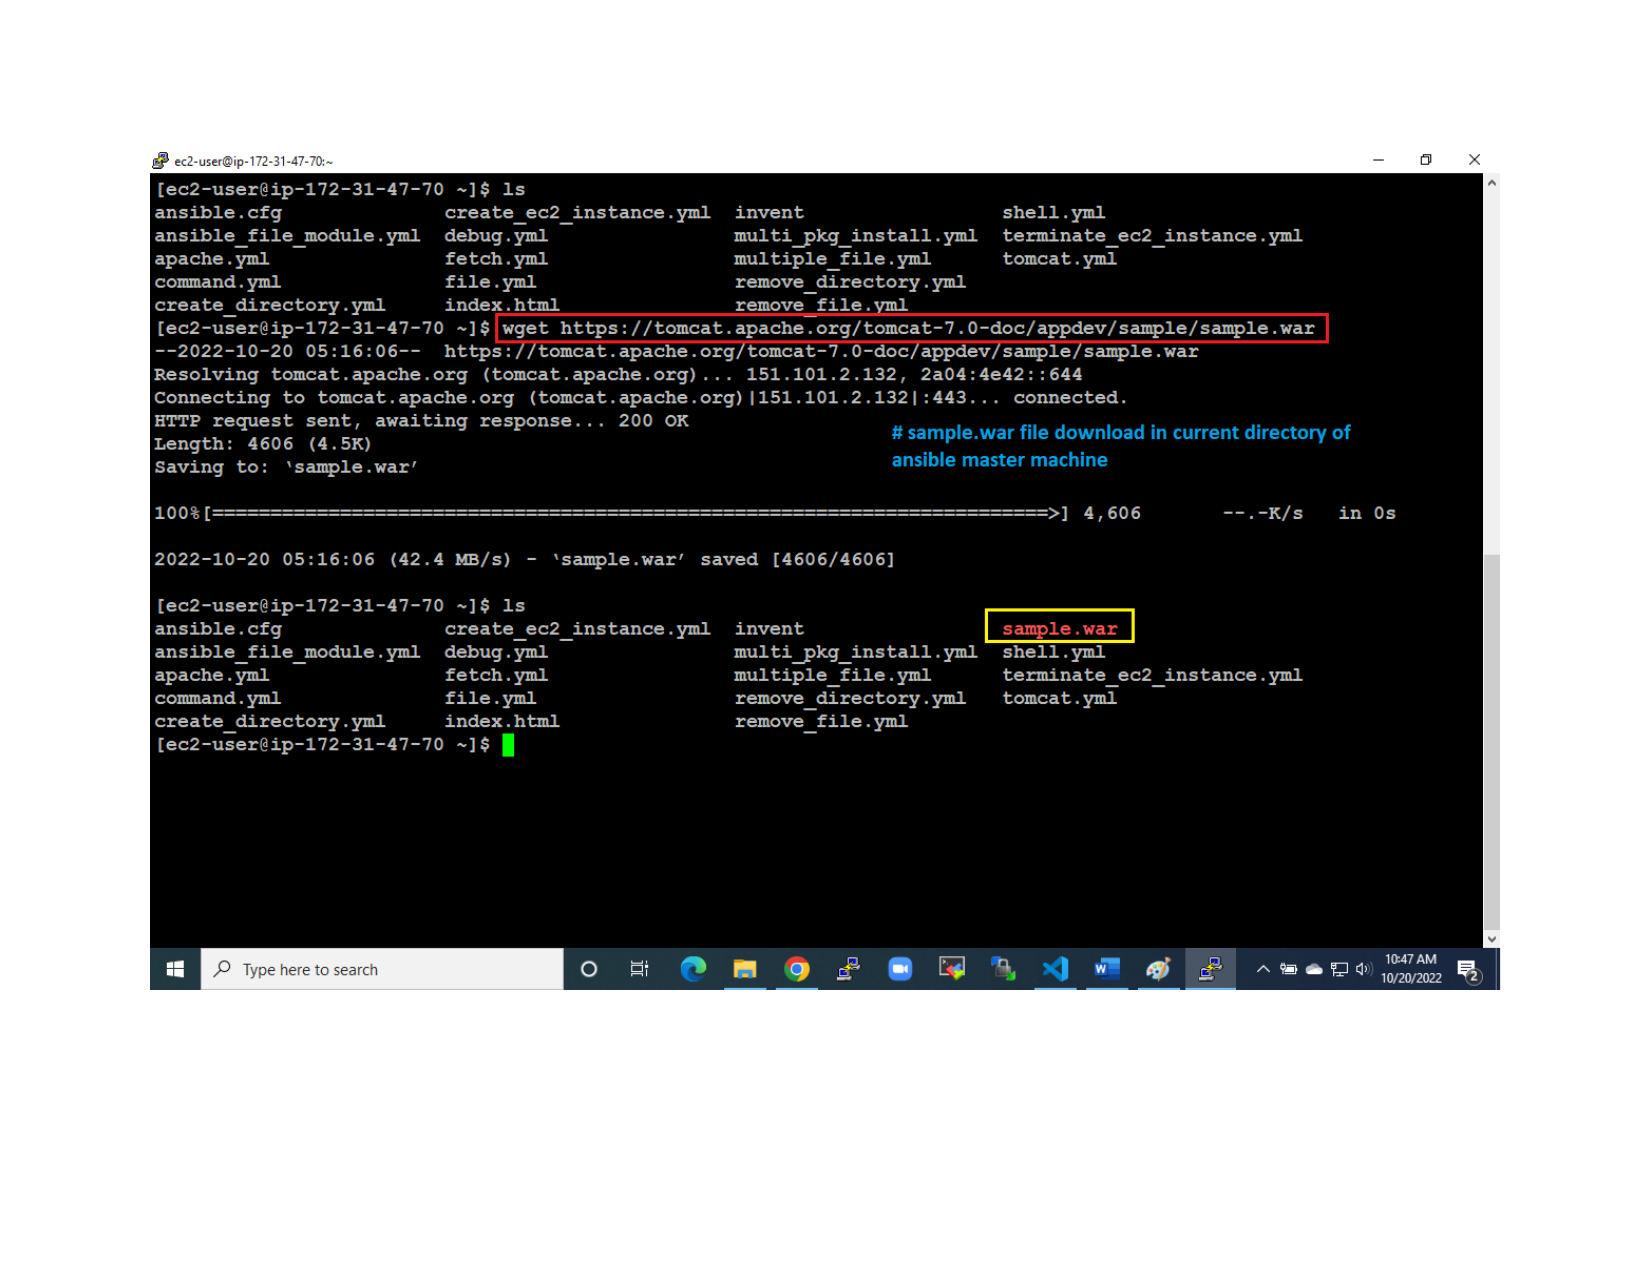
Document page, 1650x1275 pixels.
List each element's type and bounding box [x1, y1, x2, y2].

picture [150, 150, 1500, 990]
